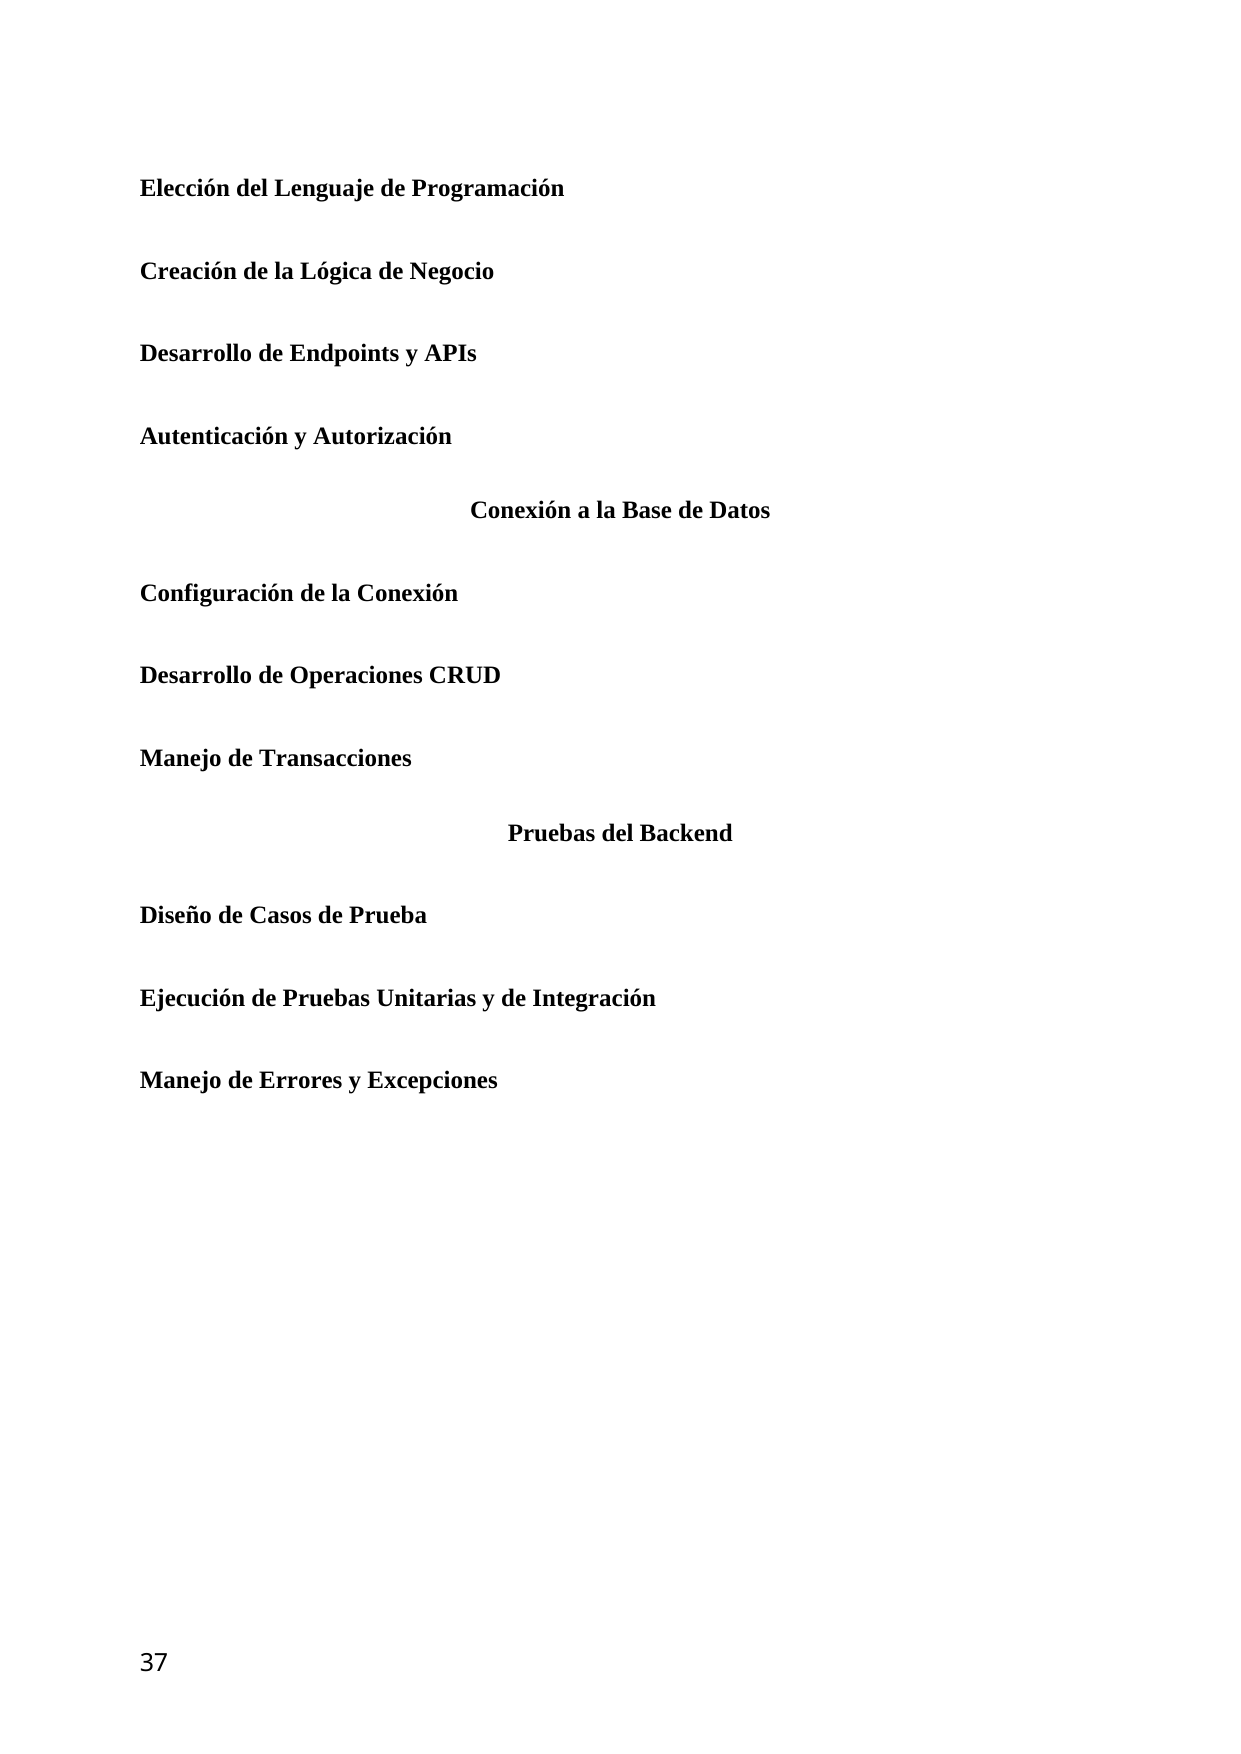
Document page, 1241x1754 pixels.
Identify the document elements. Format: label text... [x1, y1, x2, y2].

subtitle Manejo de Transacciones [139, 743, 1101, 772]
subtitle Creación de la Lógica de Negocio [139, 256, 1101, 284]
subtitle Elección del Lenguaje de Programación [139, 173, 1101, 202]
subtitle Pruebas del Backend [139, 818, 1101, 847]
subtitle Desarrollo de Operaciones CRUD [139, 661, 1101, 689]
subtitle Diseño de Casos de Prueba [139, 900, 1101, 929]
subtitle Autenticación y Autorización [139, 421, 1101, 449]
subtitle Conexión a la Base de Datos [139, 496, 1101, 524]
subtitle Ejecución de Pruebas Unitarias y de Integración [139, 983, 1101, 1012]
subtitle Configuración de la Conexión [139, 578, 1101, 607]
subtitle Desarrollo de Endpoints y APIs [139, 338, 1101, 367]
subtitle Manejo de Errores y Excepciones [139, 1065, 1101, 1094]
